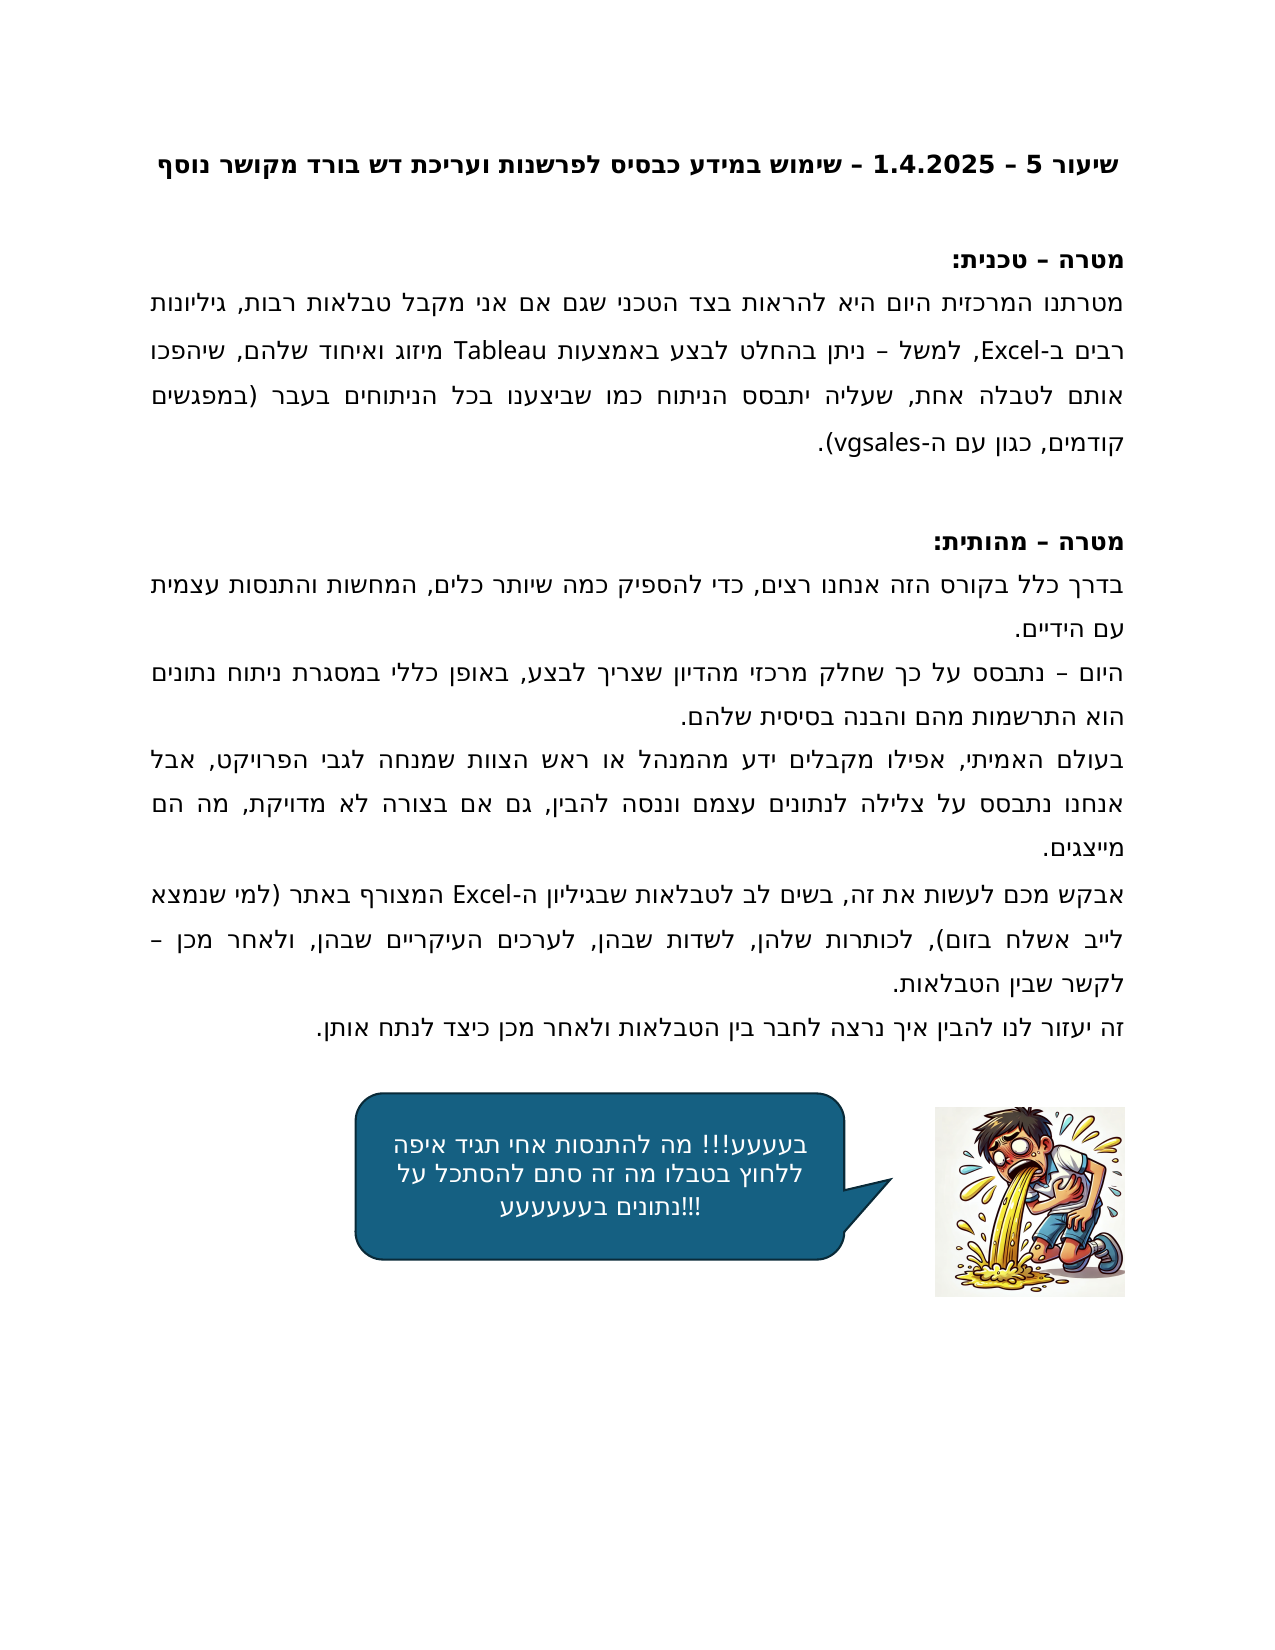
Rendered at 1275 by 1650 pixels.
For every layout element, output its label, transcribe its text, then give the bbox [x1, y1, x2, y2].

text מטרה – מהותית: [150, 527, 1125, 556]
text אבקש מכם לעשות את זה, בשים לב לטבלאות שבגיליון ה-Excel המצורף באתר (למי שנמצא לייב אשלח בזום), לכותרות שלהן, לשדות שבהן, לערכים העיקריים שבהן, ולאחר מכן – לקשר שבין הטבלאות. [150, 877, 1125, 998]
text בדרך כלל בקורס הזה אנחנו רצים, כדי להספיק כמה שיותר כלים, המחשות והתנסות עצמית עם הידיים. [150, 571, 1125, 643]
picture [935, 1107, 1125, 1297]
text בעולם האמיתי, אפילו מקבלים ידע מהמנהל או ראש הצוות שמנחה לגבי הפרויקט, אבל אנחנו נתבסס על צלילה לנתונים עצמם וננסה להבין, גם אם בצורה לא מדויקת, מה הם מייצגים. [150, 746, 1125, 862]
text מטרתנו המרכזית היום היא להראות בצד הטכני שגם אם אני מקבל טבלאות רבות, גיליונות רבים ב-Excel, למשל – ניתן בהחלט לבצע באמצעות Tableau מיזוג ואיחוד שלהם, שיהפכו אותם לטבלה אחת, שעליה יתבסס הניתוח כמו שביצענו בכל הניתוחים בעבר (במפגשים קודמים, כגון עם ה-vgsales). [150, 288, 1125, 459]
text מטרה – טכנית: [150, 245, 1125, 274]
text שיעור 5 – 1.4.2025 – שימוש במידע כבסיס לפרשנות ועריכת דש בורד מקושר נוסף [150, 150, 1125, 179]
text זה יעזור לנו להבין איך נרצה לחבר בין הטבלאות ולאחר מכן כיצד לנתח אותן. [150, 1013, 1125, 1042]
text היום – נתבסס על כך שחלק מרכזי מהדיון שצריך לבצע, באופן כללי במסגרת ניתוח נתונים הוא התרשמות מהם והבנה בסיסית שלהם. [150, 658, 1125, 731]
